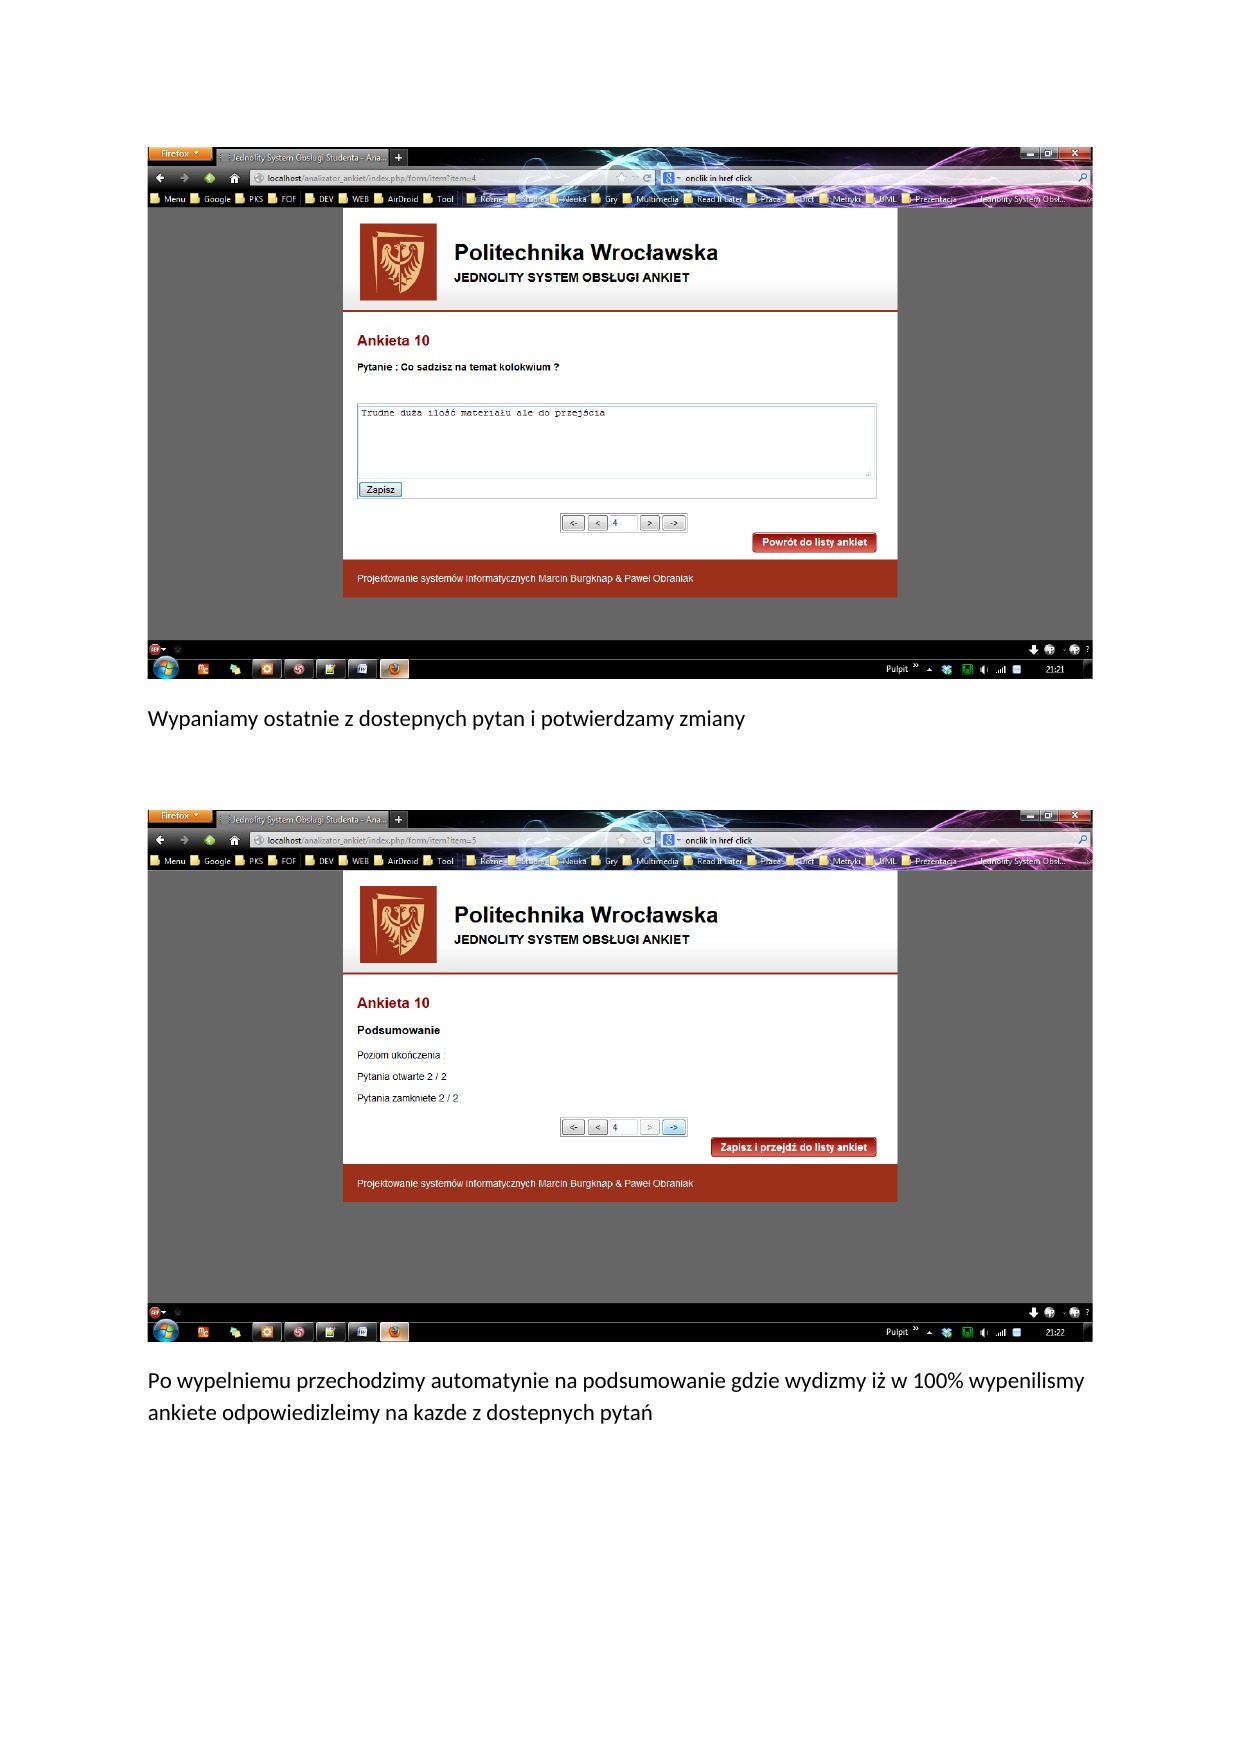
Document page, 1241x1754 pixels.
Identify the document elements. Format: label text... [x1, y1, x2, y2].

text Wypaniamy ostatnie z dostepnych pytan i potwierdzamy zmiany [148, 704, 1093, 732]
text Po wypelniemu przechodzimy automatynie na podsumowanie gdzie wydizmy iż w 100% wypenilismy ankiete odpowiedizleimy na kazde z dostepnych pytań [148, 1366, 1093, 1426]
picture [147, 810, 1093, 1342]
picture [147, 147, 1093, 679]
